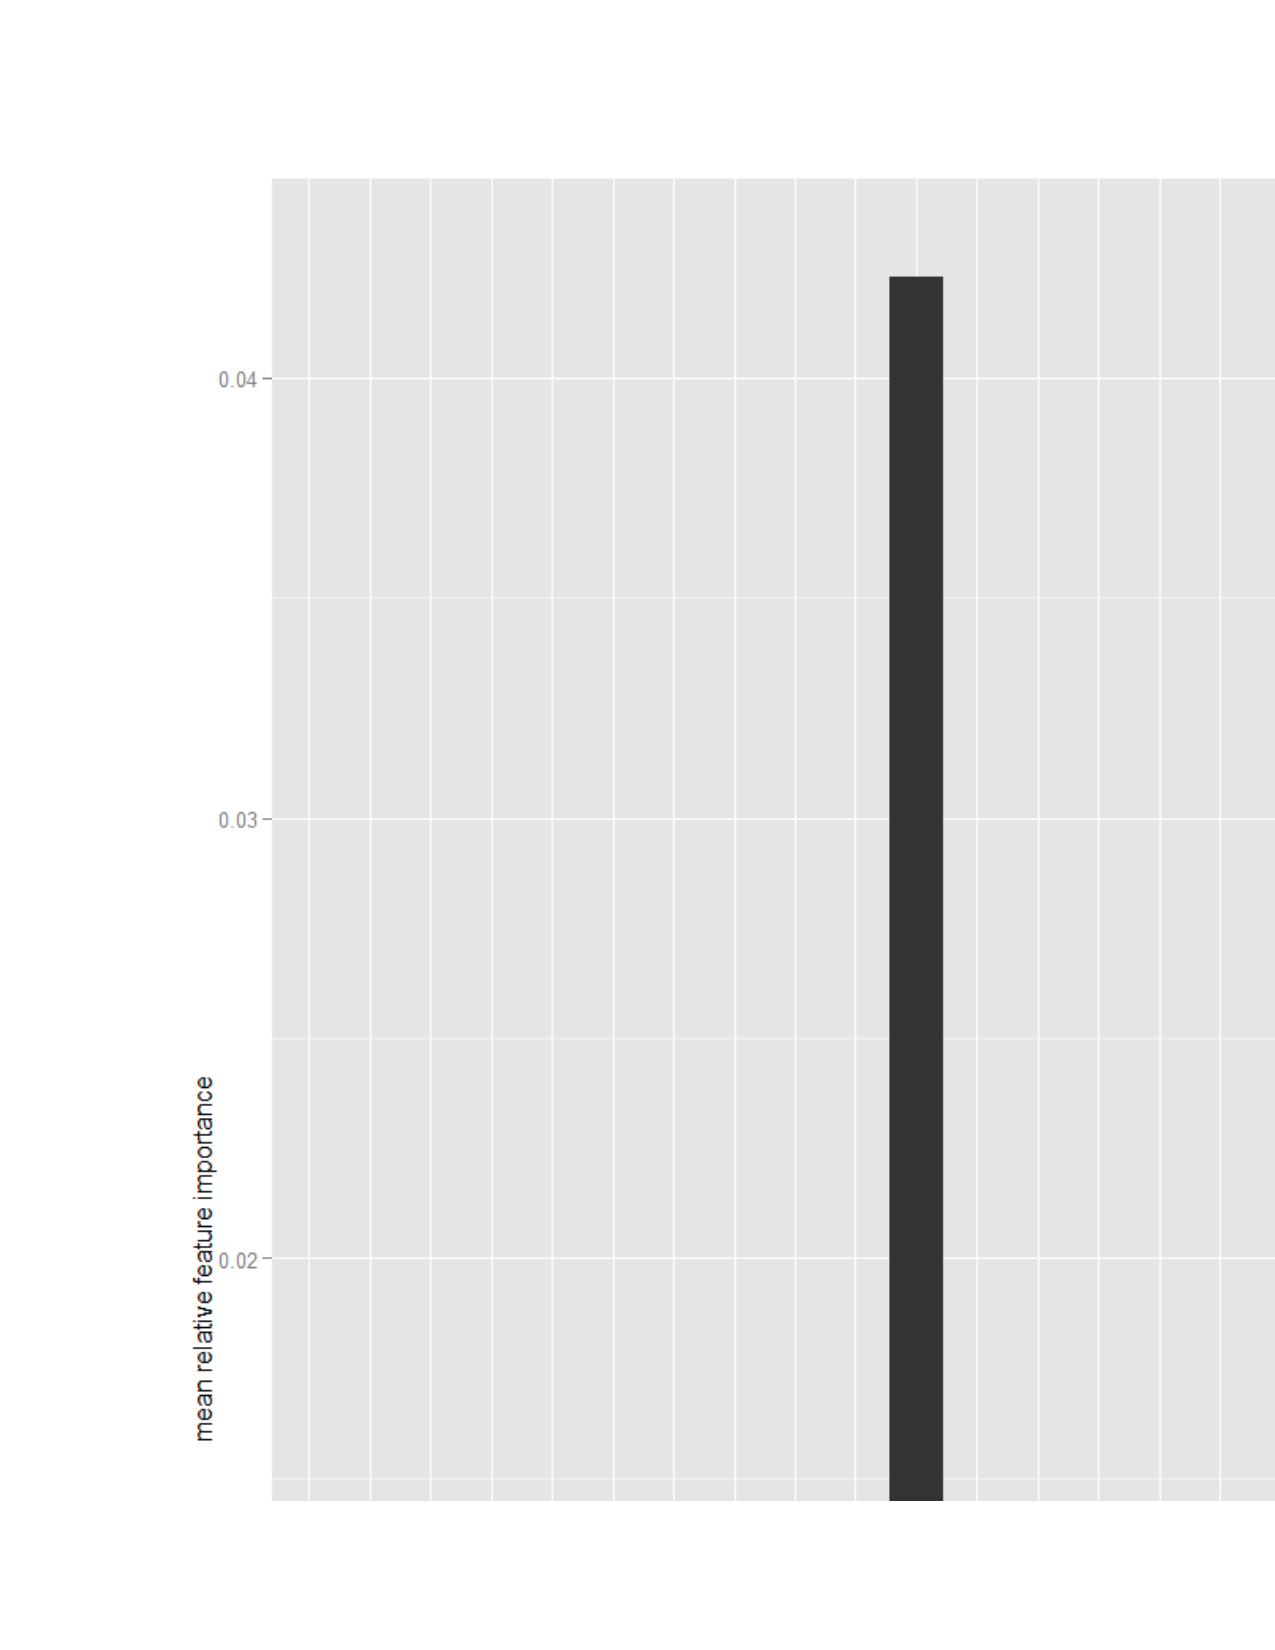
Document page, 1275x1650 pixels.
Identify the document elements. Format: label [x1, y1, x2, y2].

picture [168, 150, 1275, 1501]
